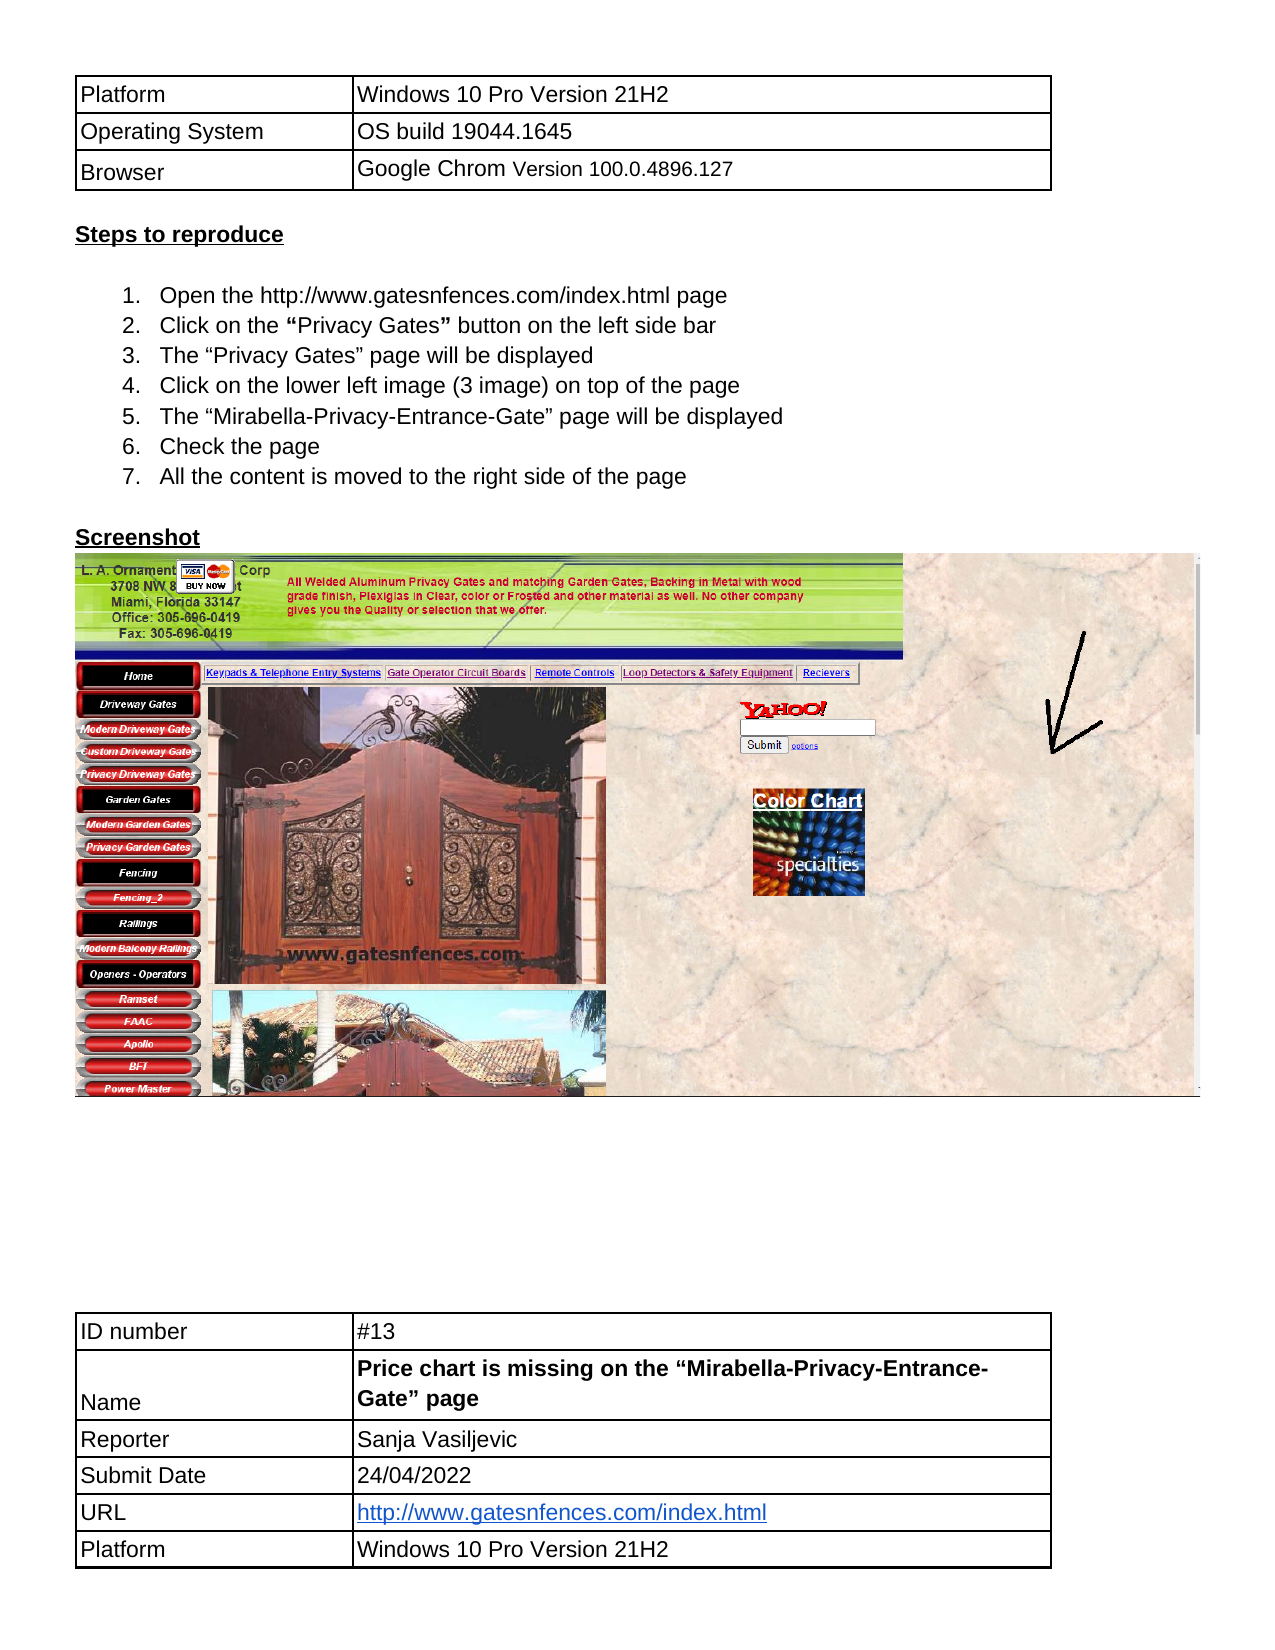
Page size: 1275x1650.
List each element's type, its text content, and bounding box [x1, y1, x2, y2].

table_cell URL [77, 1495, 352, 1529]
table_cell http://www.gatesnfences.com/index.html [354, 1495, 1050, 1529]
table_cell Name [77, 1351, 352, 1419]
table_cell 24/04/2022 [354, 1458, 1050, 1493]
table_cell Price chart is missing on the “Mirabella-Privacy-Entrance-Gate” page [354, 1351, 1050, 1419]
table_cell Windows 10 Pro Version 21H2 [354, 1532, 1050, 1566]
table_cell Reporter [77, 1421, 352, 1456]
table_cell Windows 10 Pro Version 21H2 [354, 77, 1050, 112]
picture [75, 553, 1200, 1097]
list The “Privacy Gates” page will be displayed [122, 342, 1200, 369]
table_cell Browser [77, 151, 352, 189]
table_header ID number [77, 1314, 352, 1348]
list Open the http://www.gatesnfences.com/index.html page [122, 282, 1200, 308]
table_cell Platform [77, 1532, 352, 1566]
list Click on the lower left image (3 image) on top of the page [122, 372, 1200, 399]
list Click on the “Privacy Gates” button on the left side bar [122, 312, 1200, 338]
table_cell Sanja Vasiljevic [354, 1421, 1050, 1456]
list All the content is moved to the right side of the page [122, 463, 1200, 520]
list The “Mirabella-Privacy-Entrance-Gate” page will be displayed [122, 403, 1200, 429]
table_cell Operating System [77, 114, 352, 148]
table_cell Submit Date [77, 1458, 352, 1493]
table_cell Google Chrom Version 100.0.4896.127 [354, 151, 1050, 189]
table_cell OS build 19044.1645 [354, 114, 1050, 148]
text Screenshot [75, 523, 1200, 550]
text Steps to reproduce [75, 221, 1200, 248]
table_header #13 [354, 1314, 1050, 1348]
table_cell Platform [77, 77, 352, 112]
list Check the page [122, 433, 1200, 459]
